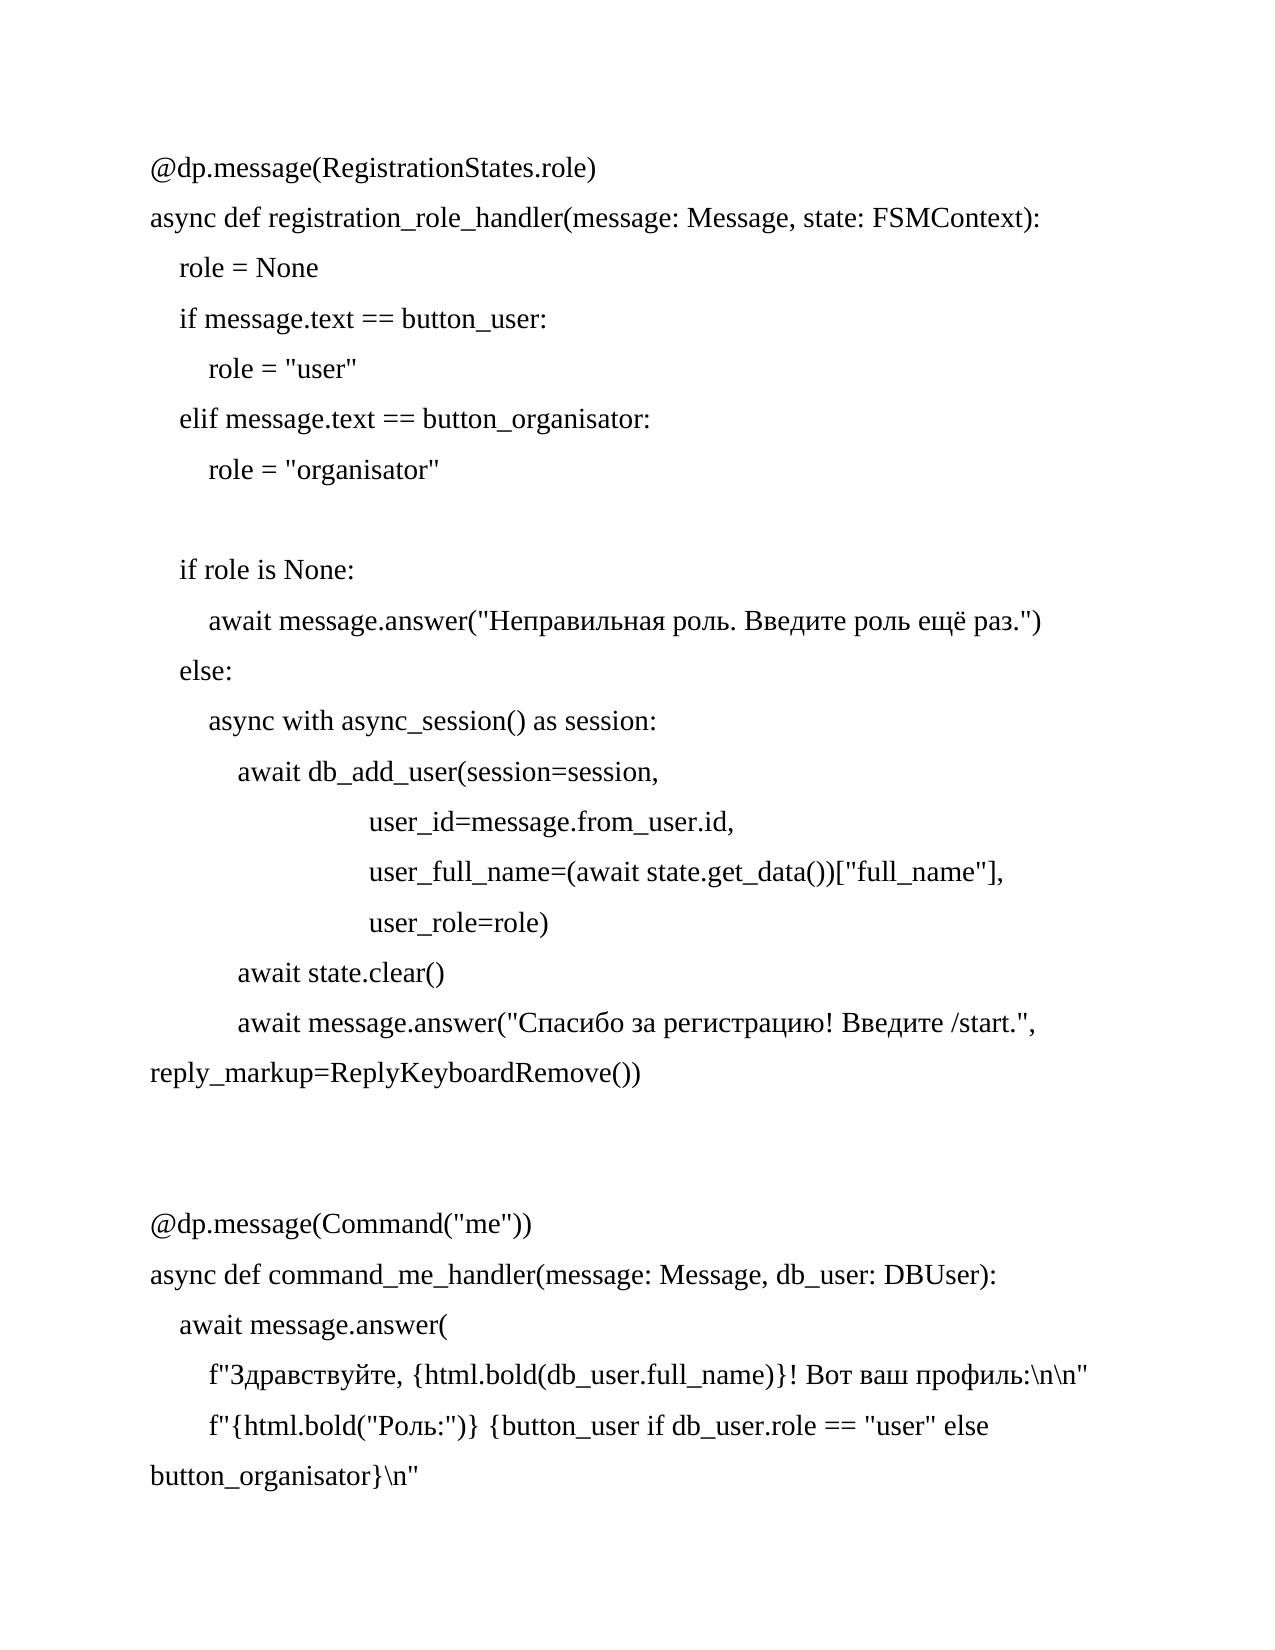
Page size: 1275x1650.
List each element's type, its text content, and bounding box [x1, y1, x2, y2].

text role = "organisator" [150, 452, 1125, 485]
text else: [150, 653, 1125, 687]
text f"Здравствуйте, {html.bold(db_user.full_name)}! Вот ваш профиль:\n\n" [150, 1357, 1125, 1391]
text async with async_session() as session: [150, 703, 1125, 737]
text await message.answer( [150, 1307, 1125, 1341]
text elif message.text == button_organisator: [150, 402, 1125, 435]
text await state.clear() [150, 955, 1125, 988]
text f"{html.bold("Роль:")} {button_user if db_user.role == "user" else button_organisator}\n" [150, 1408, 1125, 1492]
text @dp.message(Command("me")) [150, 1207, 1125, 1240]
text user_role=role) [150, 905, 1125, 938]
text async def command_me_handler(message: Message, db_user: DBUser): [150, 1257, 1125, 1290]
text await db_add_user(session=session, [150, 754, 1125, 787]
text @dp.message(RegistrationStates.role) [150, 150, 1125, 183]
text if message.text == button_user: [150, 301, 1125, 334]
text user_id=message.from_user.id, [150, 804, 1125, 838]
text await message.answer("Неправильная роль. Введите роль ещё раз.") [150, 603, 1125, 636]
text if role is None: [150, 552, 1125, 586]
text role = "user" [150, 351, 1125, 385]
text await message.answer("Спасибо за регистрацию! Введите /start.", reply_markup=ReplyKeyboardRemove()) [150, 1005, 1125, 1089]
text user_full_name=(await state.get_data())["full_name"], [150, 854, 1125, 888]
text role = None [150, 251, 1125, 284]
text async def registration_role_handler(message: Message, state: FSMContext): [150, 200, 1125, 234]
